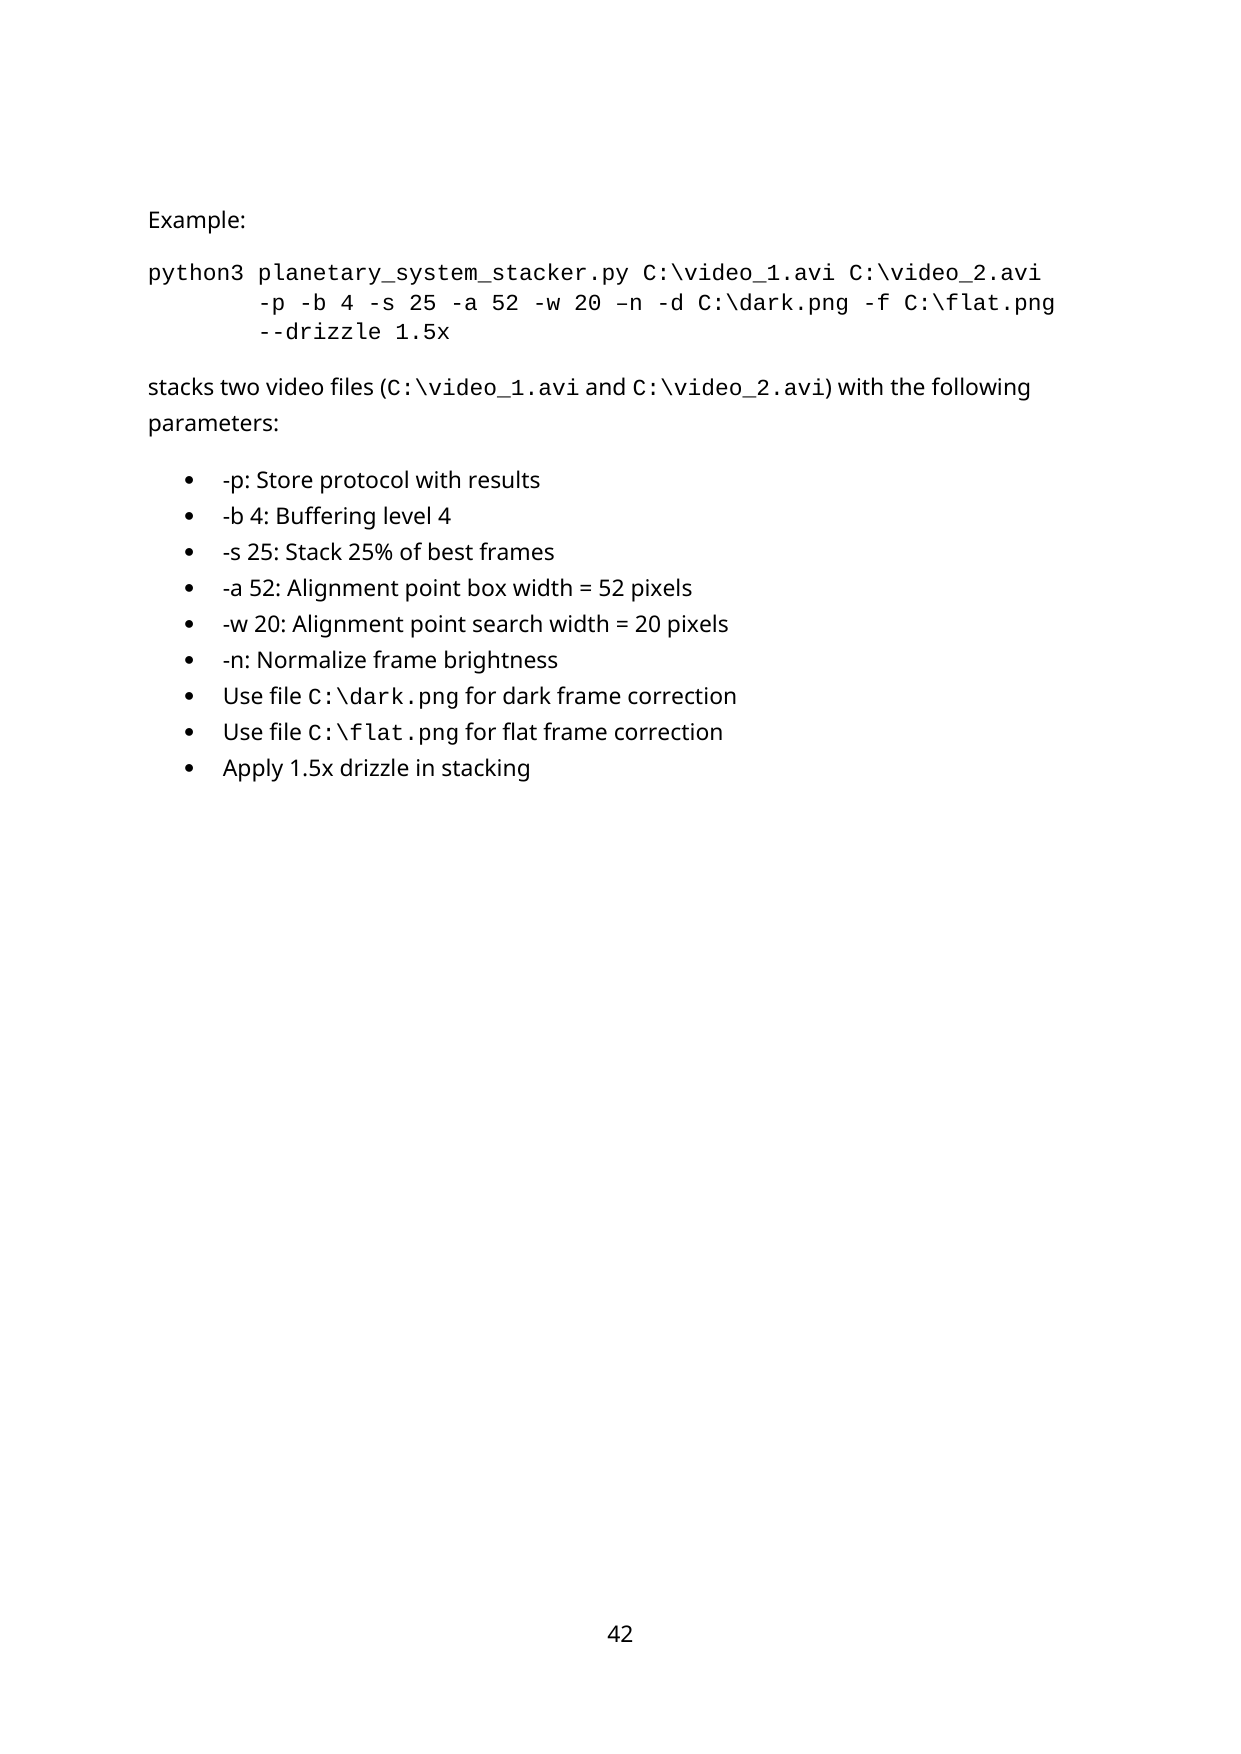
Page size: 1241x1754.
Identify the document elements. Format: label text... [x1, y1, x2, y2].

text stacks two video files (C:\video_1.avi and C:\video_2.avi) with the following parameters: [148, 371, 1093, 439]
list Use file C:\dark.png for dark frame correction [185, 680, 1093, 711]
list -w 20: Alignment point search width = 20 pixels [185, 608, 1093, 639]
list -a 52: Alignment point box width = 52 pixels [185, 572, 1093, 603]
list -p: Store protocol with results [185, 464, 1093, 495]
text -p -b 4 -s 25 -a 52 -w 20 –n -d C:\dark.png -f C:\flat.png --drizzle 1.5x [148, 291, 1093, 347]
list -b 4: Buffering level 4 [185, 500, 1093, 531]
list Use file C:\flat.png for flat frame correction [185, 716, 1093, 747]
text Example: [148, 204, 1093, 236]
text python3 planetary_system_stacker.py C:\video_1.avi C:\video_2.avi [148, 261, 1093, 287]
list Apply 1.5x drizzle in stacking [185, 752, 1093, 783]
list -n: Normalize frame brightness [185, 644, 1093, 675]
list -s 25: Stack 25% of best frames [185, 536, 1093, 567]
